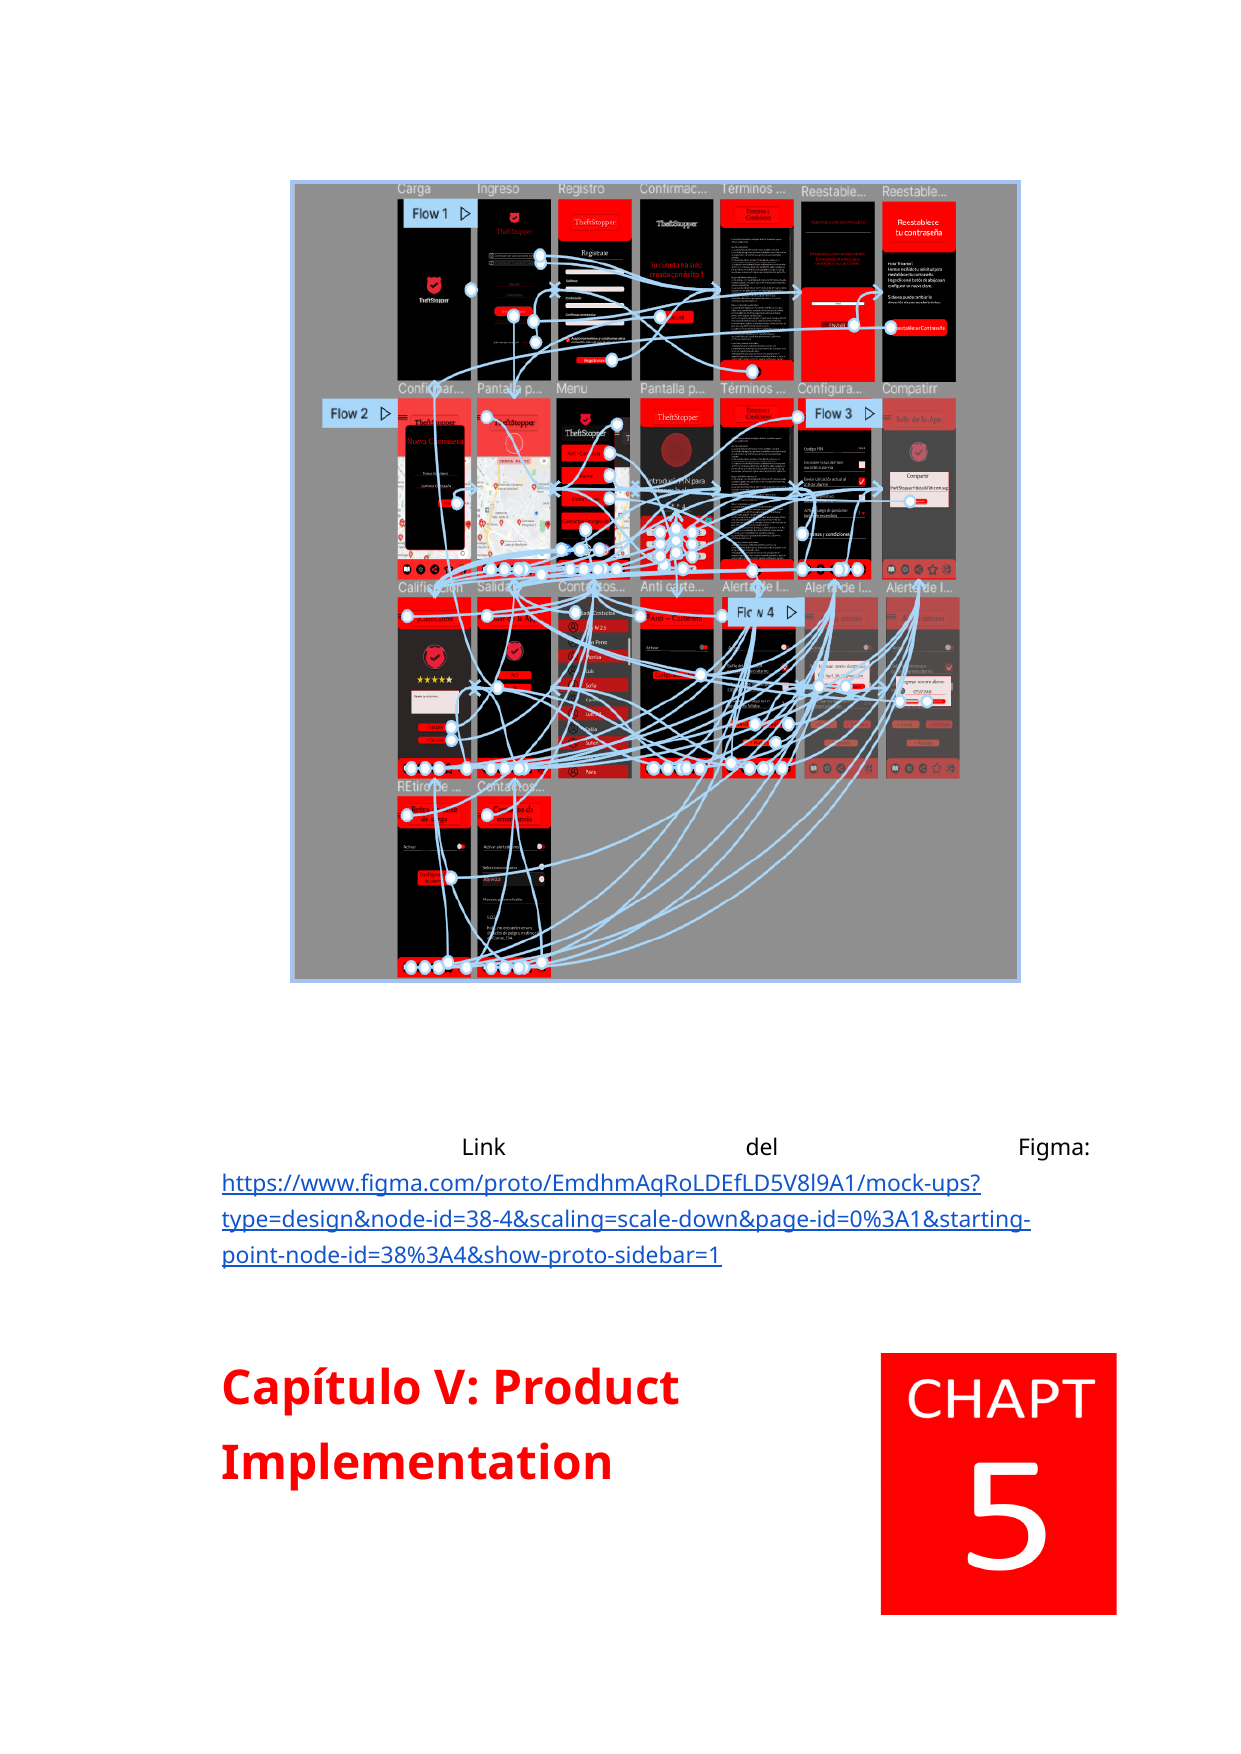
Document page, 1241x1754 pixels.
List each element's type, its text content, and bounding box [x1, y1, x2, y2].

picture [294, 184, 1017, 979]
text Capítulo V: Product Implementation [221, 1353, 880, 1493]
picture [880, 1353, 1117, 1615]
text Link del Figma: https://www.figma.com/proto/EmdhmAqRoLDEfLD5V8l9A1/mock-ups?type=design&node-id=38-4&scaling=scale-down&page-id=0%3A1&starting-point-node-id=38%3A4&show-proto-sidebar=1 [221, 1131, 1090, 1270]
